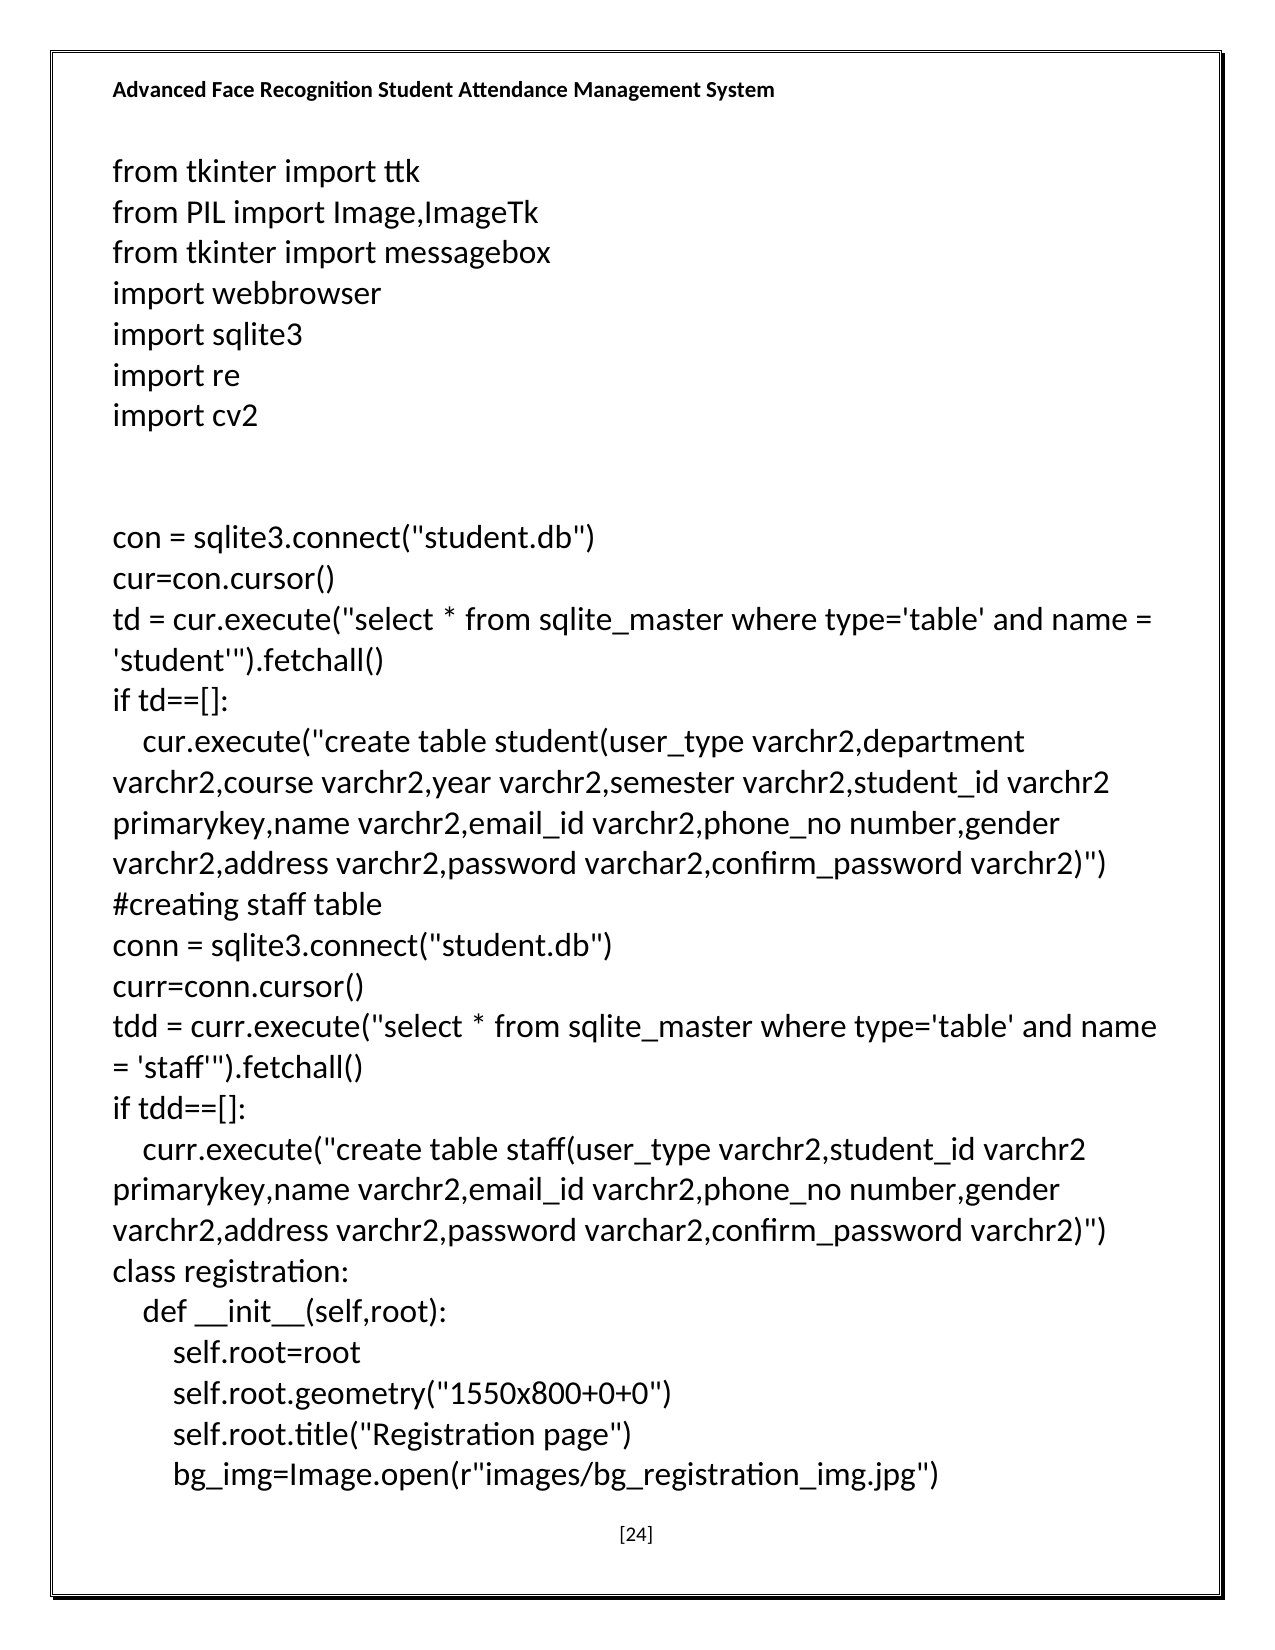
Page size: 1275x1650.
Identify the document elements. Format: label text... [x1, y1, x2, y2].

text import re [112, 354, 1159, 394]
text self.root=root [112, 1331, 1159, 1372]
text if tdd==[]: [112, 1087, 1159, 1127]
text class registration: [112, 1250, 1159, 1290]
text tdd = curr.execute("select * from sqlite_master where type='table' and name = 'staff'").fetchall() [112, 1005, 1159, 1087]
text from tkinter import messagebox [112, 231, 1159, 272]
text from tkinter import ttk [112, 150, 1159, 191]
text if td==[]: [112, 679, 1159, 720]
text from PIL import Image,ImageTk [112, 191, 1159, 231]
text cur.execute("create table student(user_type varchr2,department varchr2,course varchr2,year varchr2,semester varchr2,student_id varchr2 primarykey,name varchr2,email_id varchr2,phone_no number,gender varchr2,address varchr2,password varchar2,confirm_password varchr2)") [112, 720, 1159, 883]
text curr.execute("create table staff(user_type varchr2,student_id varchr2 primarykey,name varchr2,email_id varchr2,phone_no number,gender varchr2,address varchr2,password varchar2,confirm_password varchr2)") [112, 1127, 1159, 1250]
text self.root.geometry("1550x800+0+0") [112, 1372, 1159, 1413]
text cur=con.cursor() [112, 557, 1159, 598]
text self.root.title("Registration page") [112, 1413, 1159, 1453]
text import cv2 [112, 394, 1159, 435]
text #creating staff table [112, 883, 1159, 924]
text conn = sqlite3.connect("student.db") [112, 924, 1159, 964]
text curr=conn.cursor() [112, 964, 1159, 1005]
text def __init__(self,root): [112, 1290, 1159, 1331]
text td = cur.execute("select * from sqlite_master where type='table' and name = 'student'").fetchall() [112, 598, 1159, 679]
text con = sqlite3.connect("student.db") [112, 517, 1159, 557]
text import sqlite3 [112, 313, 1159, 354]
text bg_img=Image.open(r"images/bg_registration_img.jpg") [112, 1453, 1159, 1494]
text import webbrowser [112, 272, 1159, 313]
